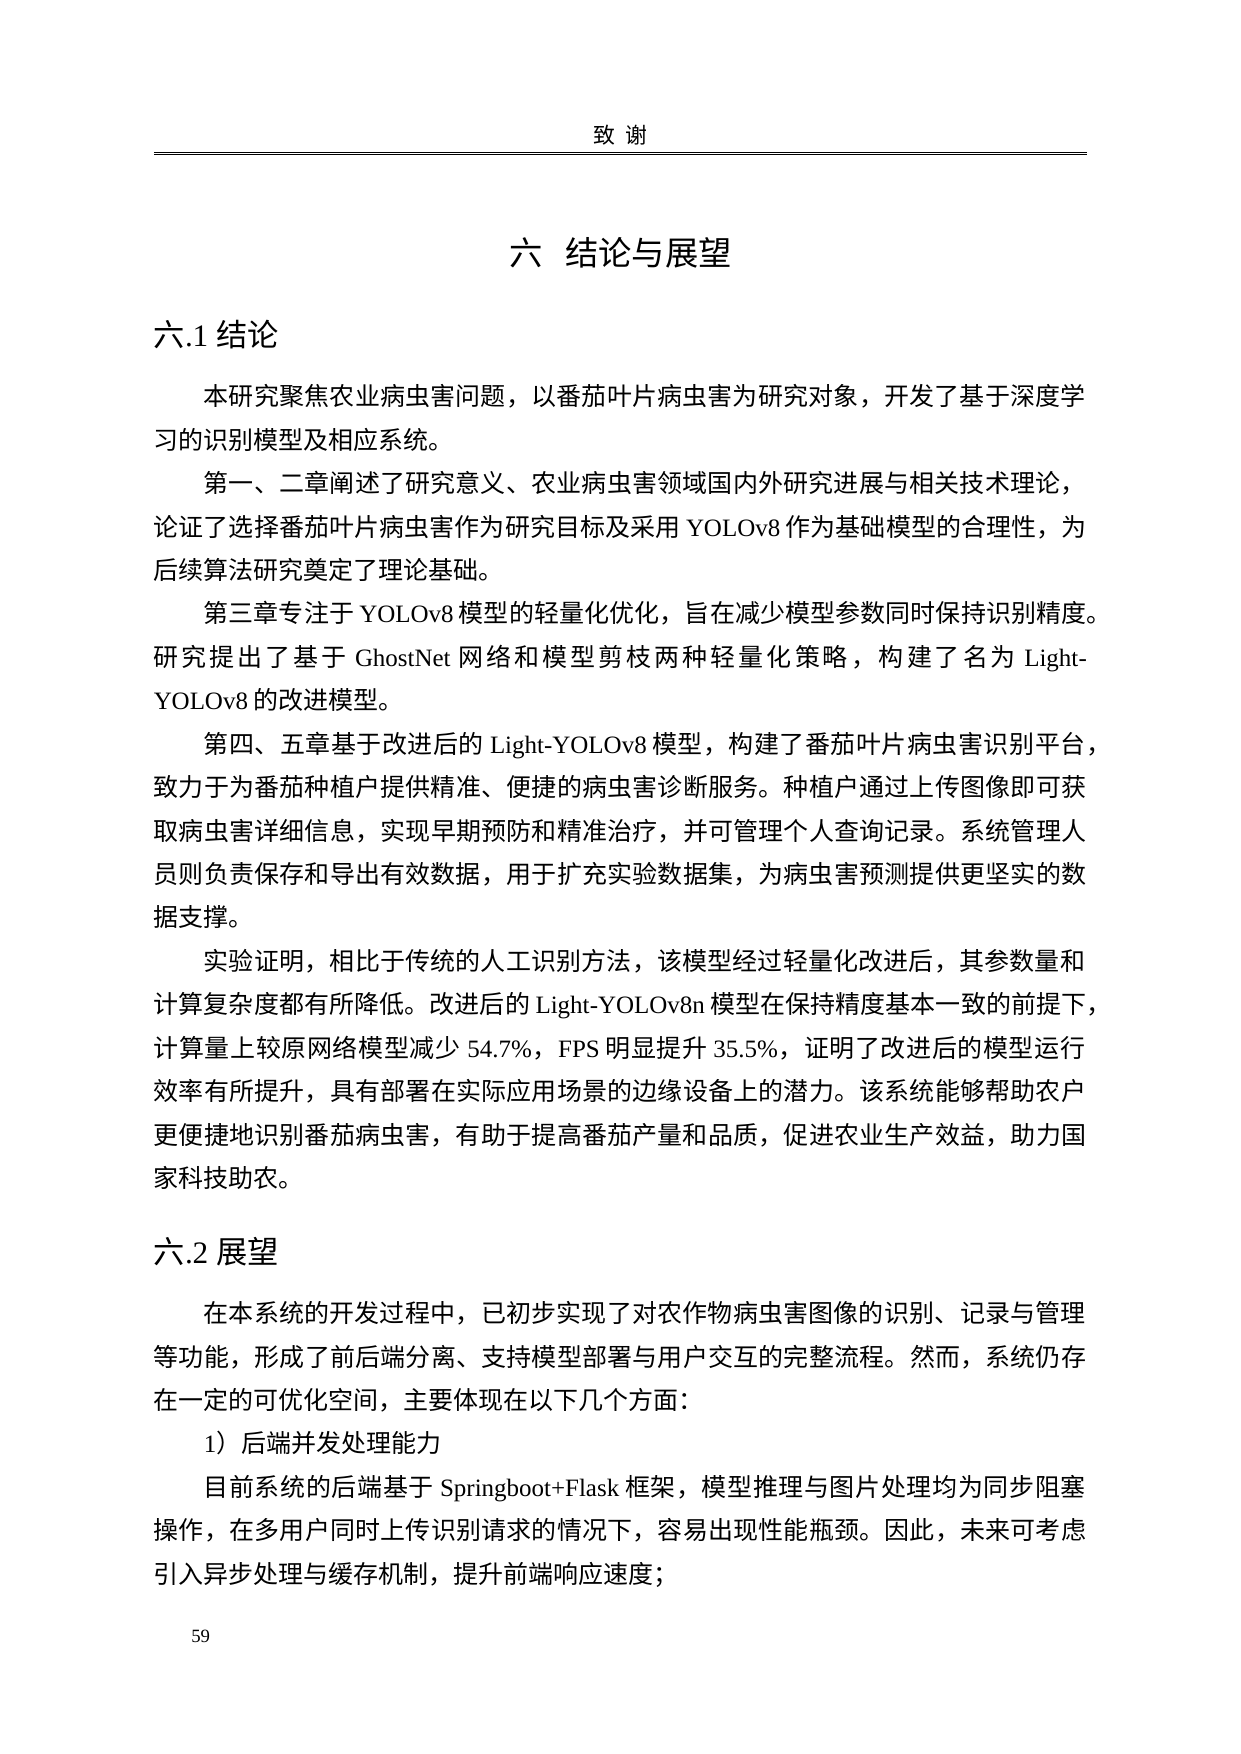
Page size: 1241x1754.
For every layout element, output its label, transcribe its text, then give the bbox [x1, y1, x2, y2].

subtitle 1）后端并发处理能力 [203, 1424, 1087, 1460]
text 第一、二章阐述了研究意义、农业病虫害领域国内外研究进展与相关技术理论，论证了选择番茄叶片病虫害作为研究目标及采用YOLOv8作为基础模型的合理性，为后续算法研究奠定了理论基础。 [153, 463, 1087, 587]
subtitle 展望 [153, 1227, 1087, 1272]
text 本研究聚焦农业病虫害问题，以番茄叶片病虫害为研究对象，开发了基于深度学习的识别模型及相应系统。 [153, 377, 1087, 456]
text 第四、五章基于改进后的Light-YOLOv8模型，构建了番茄叶片病虫害识别平台，致力于为番茄种植户提供精准、便捷的病虫害诊断服务。种植户通过上传图像即可获取病虫害详细信息，实现早期预防和精准治疗，并可管理个人查询记录。系统管理人员则负责保存和导出有效数据，用于扩充实验数据集，为病虫害预测提供更坚实的数据支撑。 [153, 724, 1087, 934]
subtitle 结论与展望 [153, 227, 1087, 275]
subtitle 结论 [153, 310, 1087, 355]
text 在本系统的开发过程中，已初步实现了对农作物病虫害图像的识别、记录与管理等功能，形成了前后端分离、支持模型部署与用户交互的完整流程。然而，系统仍存在一定的可优化空间，主要体现在以下几个方面： [153, 1294, 1087, 1417]
text 实验证明，相比于传统的人工识别方法，该模型经过轻量化改进后，其参数量和计算复杂度都有所降低。改进后的Light-YOLOv8n模型在保持精度基本一致的前提下，计算量上较原网络模型减少54.7%，FPS明显提升35.5%，证明了改进后的模型运行效率有所提升，具有部署在实际应用场景的边缘设备上的潜力。该系统能够帮助农户更便捷地识别番茄病虫害，有助于提高番茄产量和品质，促进农业生产效益，助力国家科技助农。 [153, 941, 1087, 1195]
text 目前系统的后端基于Springboot+Flask框架，模型推理与图片处理均为同步阻塞操作，在多用户同时上传识别请求的情况下，容易出现性能瓶颈。因此，未来可考虑引入异步处理与缓存机制，提升前端响应速度； [153, 1467, 1087, 1591]
text 第三章专注于YOLOv8模型的轻量化优化，旨在减少模型参数同时保持识别精度。研究提出了基于GhostNet网络和模型剪枝两种轻量化策略，构建了名为Light-YOLOv8的改进模型。 [153, 594, 1087, 717]
